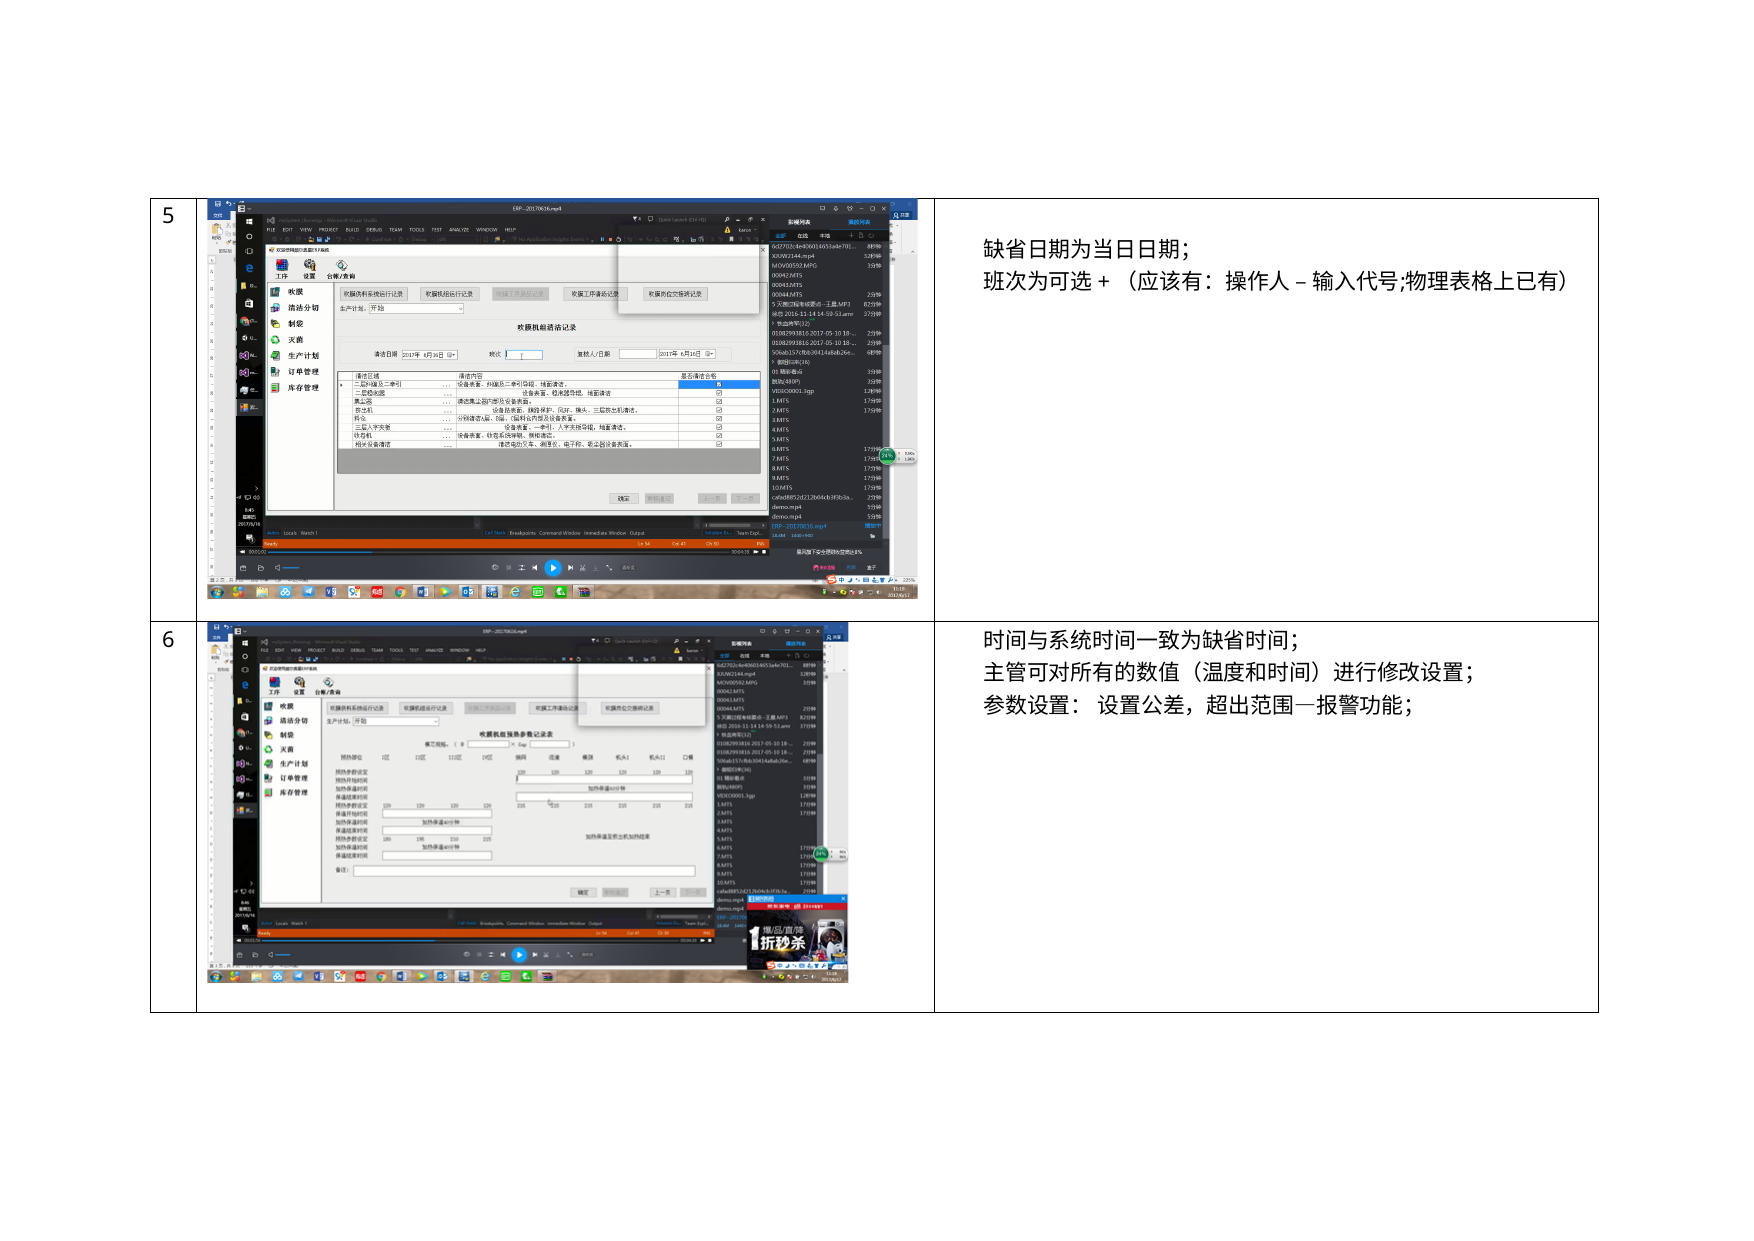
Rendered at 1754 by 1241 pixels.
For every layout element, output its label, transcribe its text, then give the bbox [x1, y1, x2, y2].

table_cell [197, 199, 934, 621]
picture [207, 198, 918, 599]
table_cell 6 [151, 622, 196, 1012]
picture [207, 622, 849, 983]
table_cell 5 [151, 199, 196, 621]
table_cell 时间与系统时间一致为缺省时间； 主管可对所有的数值（温度和时间）进行修改设置； 参数设置： 设置公差，超出范围—报警功能； [935, 622, 1598, 1012]
table_cell [197, 622, 934, 1012]
table_cell 缺省日期为当日日期； 班次为可选 + （应该有：操作人 – 输入代号;物理表格上已有） [935, 199, 1598, 621]
